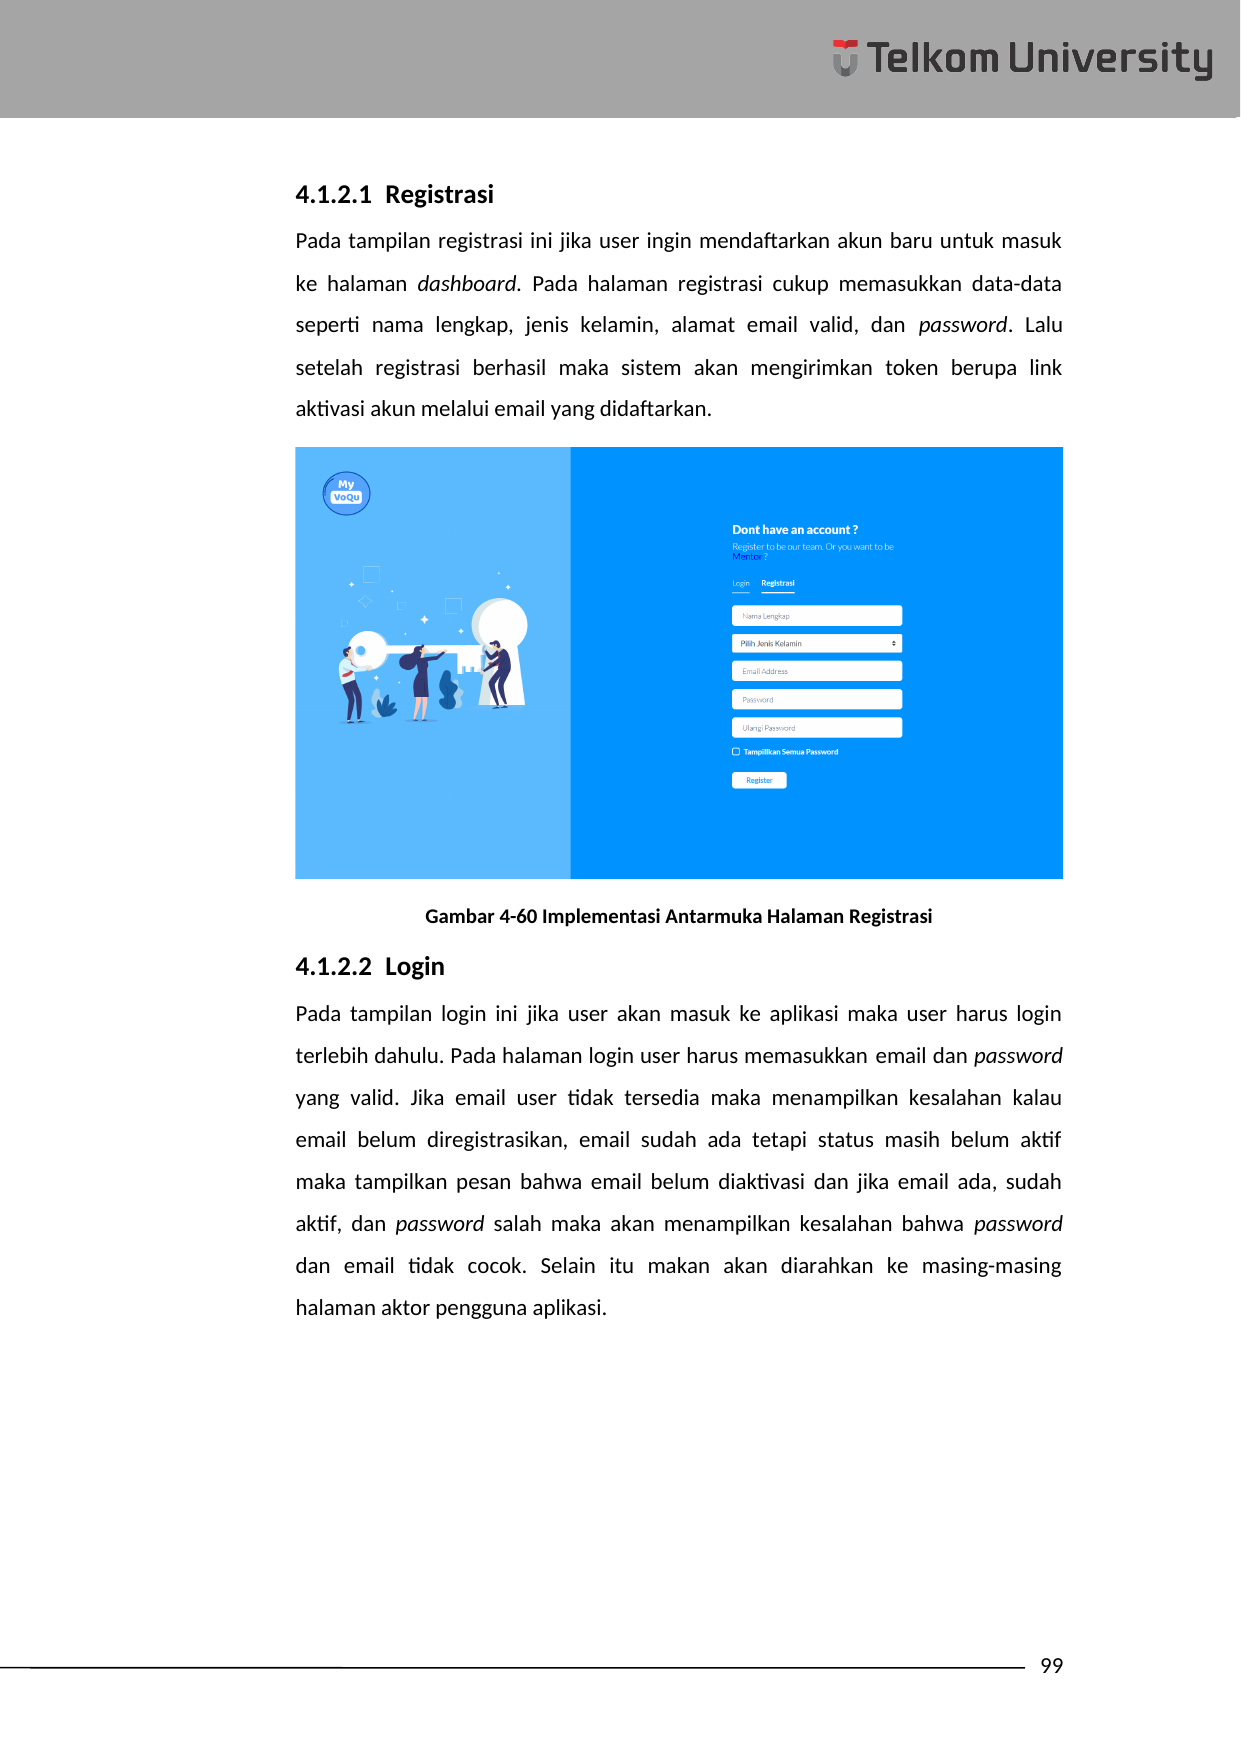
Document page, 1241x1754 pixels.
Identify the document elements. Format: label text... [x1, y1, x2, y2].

subtitle Login [295, 949, 1063, 982]
picture [833, 40, 1213, 81]
picture [295, 447, 1064, 879]
text Pada tampilan login ini jika user akan masuk ke aplikasi maka user harus login terlebih dahulu. Pada halaman login user harus memasukkan email dan password yang valid. Jika email user tidak tersedia maka menampilkan kesalahan kalau email belum diregistrasikan, email sudah ada tetapi status masih belum aktif maka tampilkan pesan bahwa email belum diaktivasi dan jika email ada, sudah aktif, dan password salah maka akan menampilkan kesalahan bahwa password dan email tidak cocok. Selain itu makan akan diarahkan ke masing-masing halaman aktor pengguna aplikasi. [295, 999, 1063, 1321]
subtitle Registrasi [295, 177, 1063, 210]
text Pada tampilan registrasi ini jika user ingin mendaftarkan akun baru untuk masuk ke halaman dashboard. Pada halaman registrasi cukup memasukkan data-data seperti nama lengkap, jenis kelamin, alamat email valid, dan password. Lalu setelah registrasi berhasil maka sistem akan mengirimkan token berupa link aktivasi akun melalui email yang didaftarkan. [295, 227, 1063, 423]
